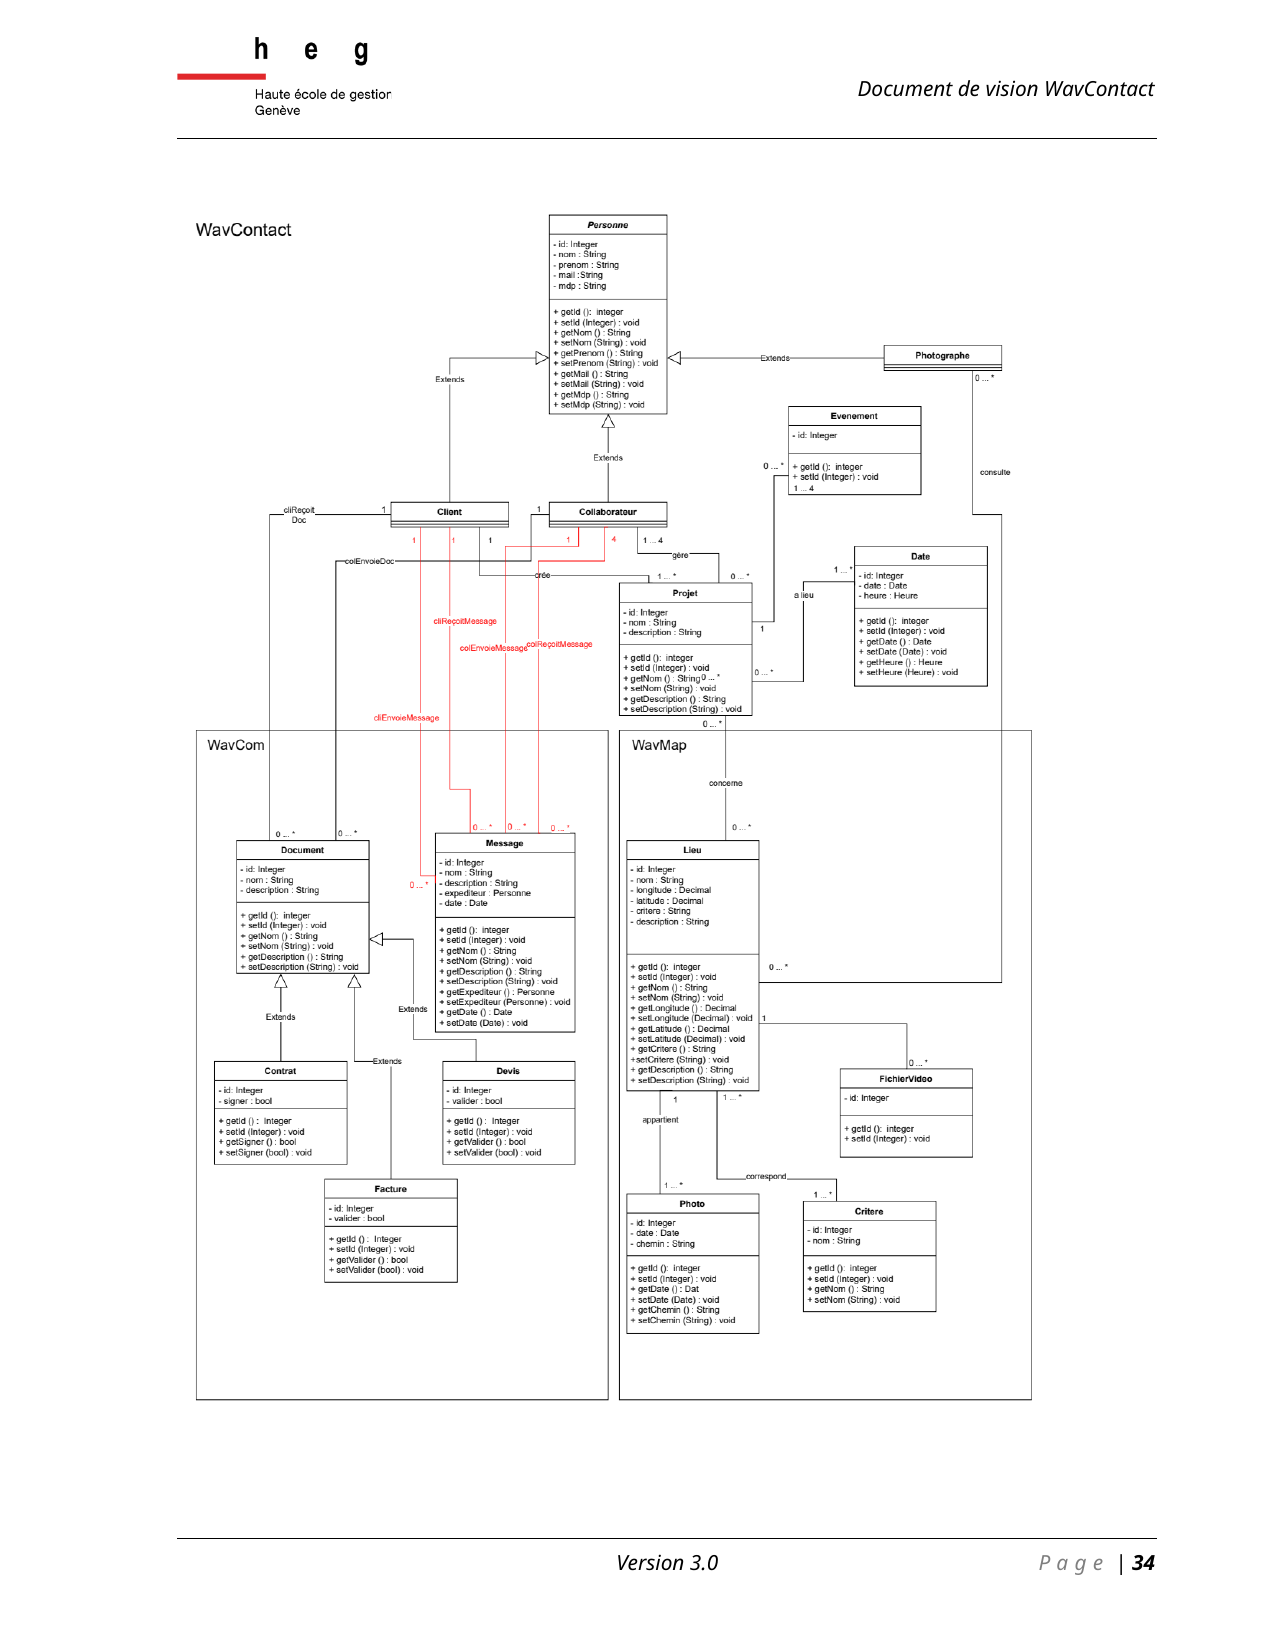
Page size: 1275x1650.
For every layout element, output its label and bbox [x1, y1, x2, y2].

picture [177, 35, 392, 116]
